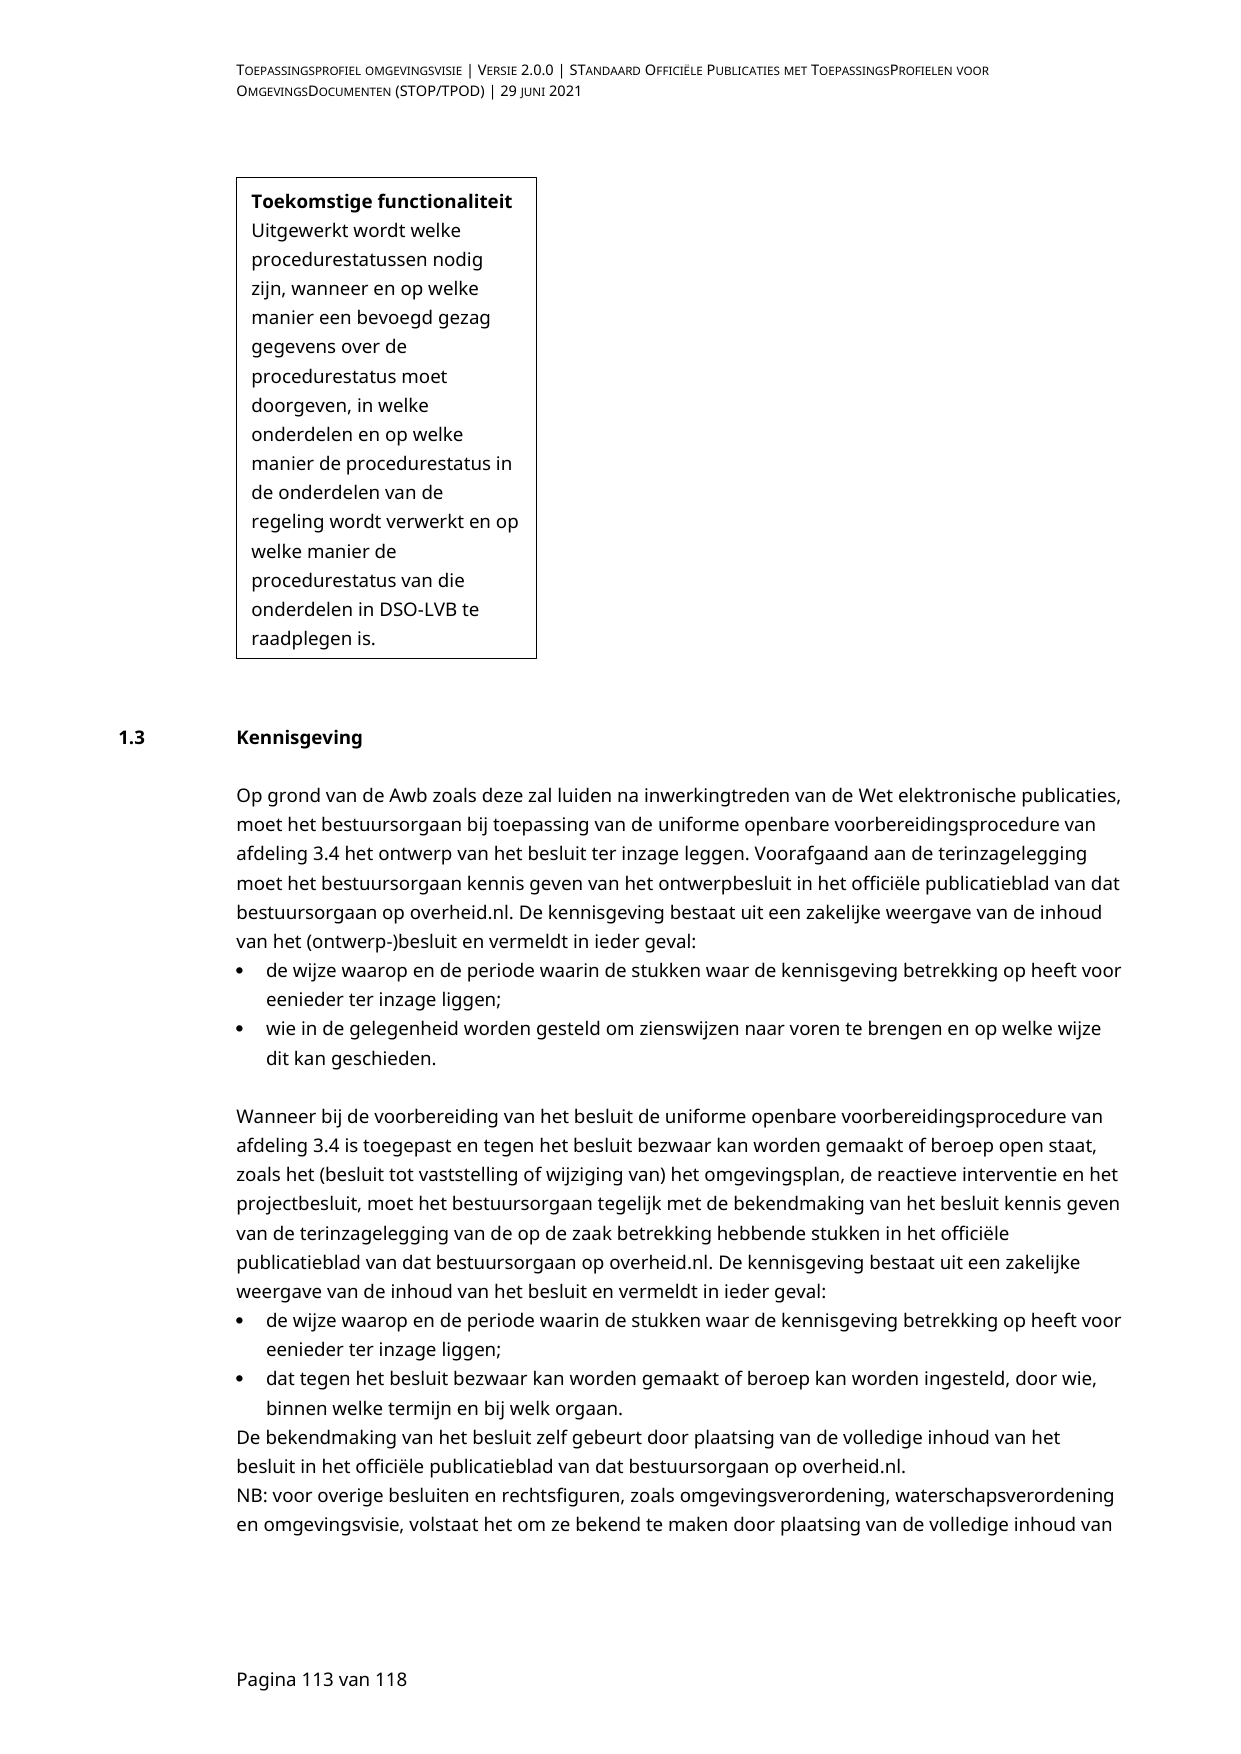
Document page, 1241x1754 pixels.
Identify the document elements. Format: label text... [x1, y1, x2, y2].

text wie in de gelegenheid worden gesteld om zienswijzen naar voren te brengen en op welke wijze dit kan geschieden. [236, 1012, 1122, 1071]
text de wijze waarop en de periode waarin de stukken waar de kennisgeving betrekking op heeft voor eenieder ter inzage liggen; [236, 954, 1122, 1012]
text Wanneer bij de voorbereiding van het besluit de uniforme openbare voorbereidingsprocedure van afdeling 3.4 is toegepast en tegen het besluit bezwaar kan worden gemaakt of beroep open staat, zoals het (besluit tot vaststelling of wijziging van) het omgevingsplan, de reactieve interventie en het projectbesluit, moet het bestuursorgaan tegelijk met de bekendmaking van het besluit kennis geven van de terinzagelegging van de op de zaak betrekking hebbende stukken in het officiële publicatieblad van dat bestuursorgaan op overheid.nl. De kennisgeving bestaat uit een zakelijke weergave van de inhoud van het besluit en vermeldt in ieder geval: [236, 1100, 1122, 1304]
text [236, 1479, 1122, 1537]
text dat tegen het besluit bezwaar kan worden gemaakt of beroep kan worden ingesteld, door wie, binnen welke termijn en bij welk orgaan. [236, 1362, 1122, 1421]
text Op grond van de Awb zoals deze zal luiden na inwerkingtreden van de Wet elektronische publicaties, moet het bestuursorgaan bij toepassing van de uniforme openbare voorbereidingsprocedure van afdeling 3.4 het ontwerp van het besluit ter inzage leggen. Voorafgaand aan de terinzagelegging moet het bestuursorgaan kennis geven van het ontwerpbesluit in het officiële publicatieblad van dat bestuursorgaan op overheid.nl. De kennisgeving bestaat uit een zakelijke weergave van de inhoud van het (ontwerp-)besluit en vermeldt in ieder geval: [236, 779, 1122, 954]
text de wijze waarop en de periode waarin de stukken waar de kennisgeving betrekking op heeft voor eenieder ter inzage liggen; [236, 1304, 1122, 1362]
text De bekendmaking van het besluit zelf gebeurt door plaatsing van de volledige inhoud van het besluit in het officiële publicatieblad van dat bestuursorgaan op overheid.nl. [236, 1421, 1122, 1479]
subtitle Kennisgeving [118, 721, 1122, 750]
